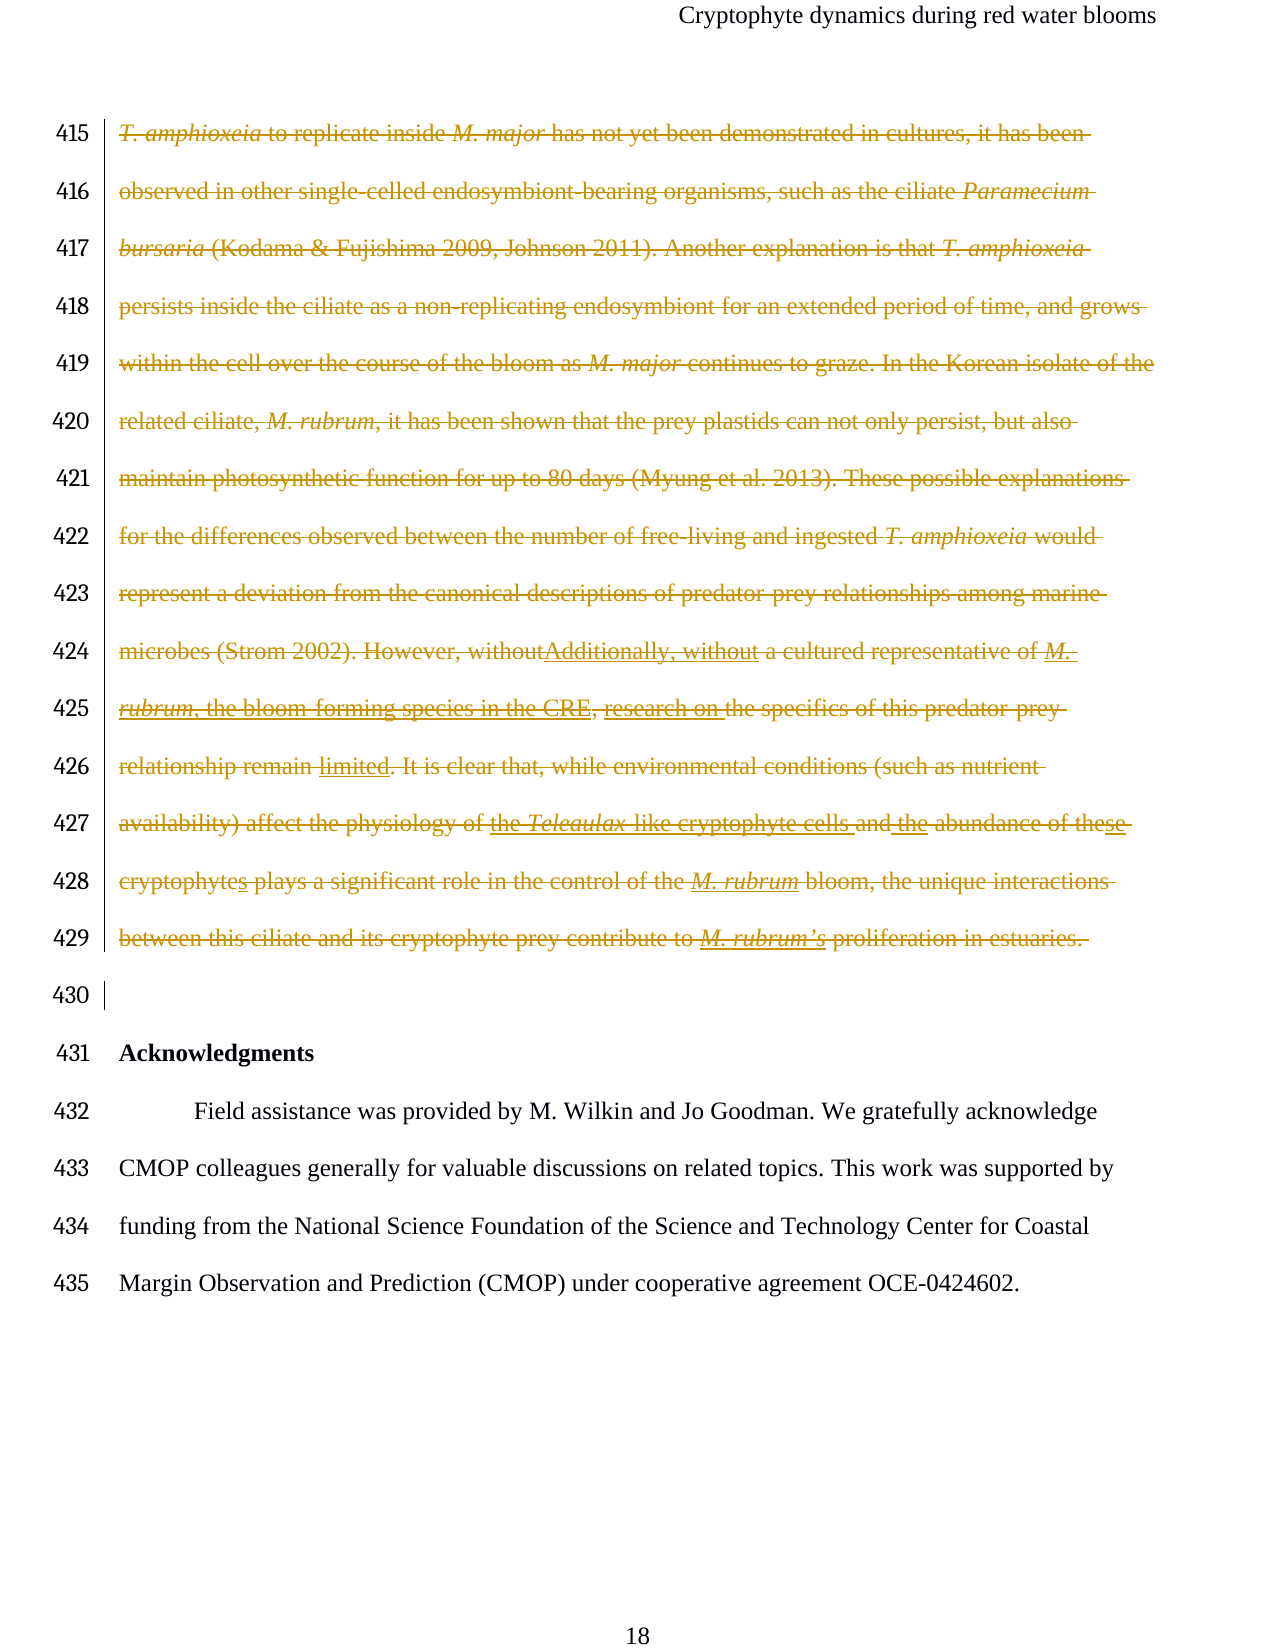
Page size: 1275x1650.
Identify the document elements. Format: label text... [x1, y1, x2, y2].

text Acknowledgments [118, 1038, 1156, 1067]
text Field assistance was provided by M. Wilkin and Jo Goodman. We gratefully acknowledge CMOP colleagues generally for valuable discussions on related topics. This work was supported by funding from the National Science Foundation of the Science and Technology Center for Coastal Margin Observation and Prediction (CMOP) under cooperative agreement OCE-0424602. [118, 1096, 1156, 1297]
